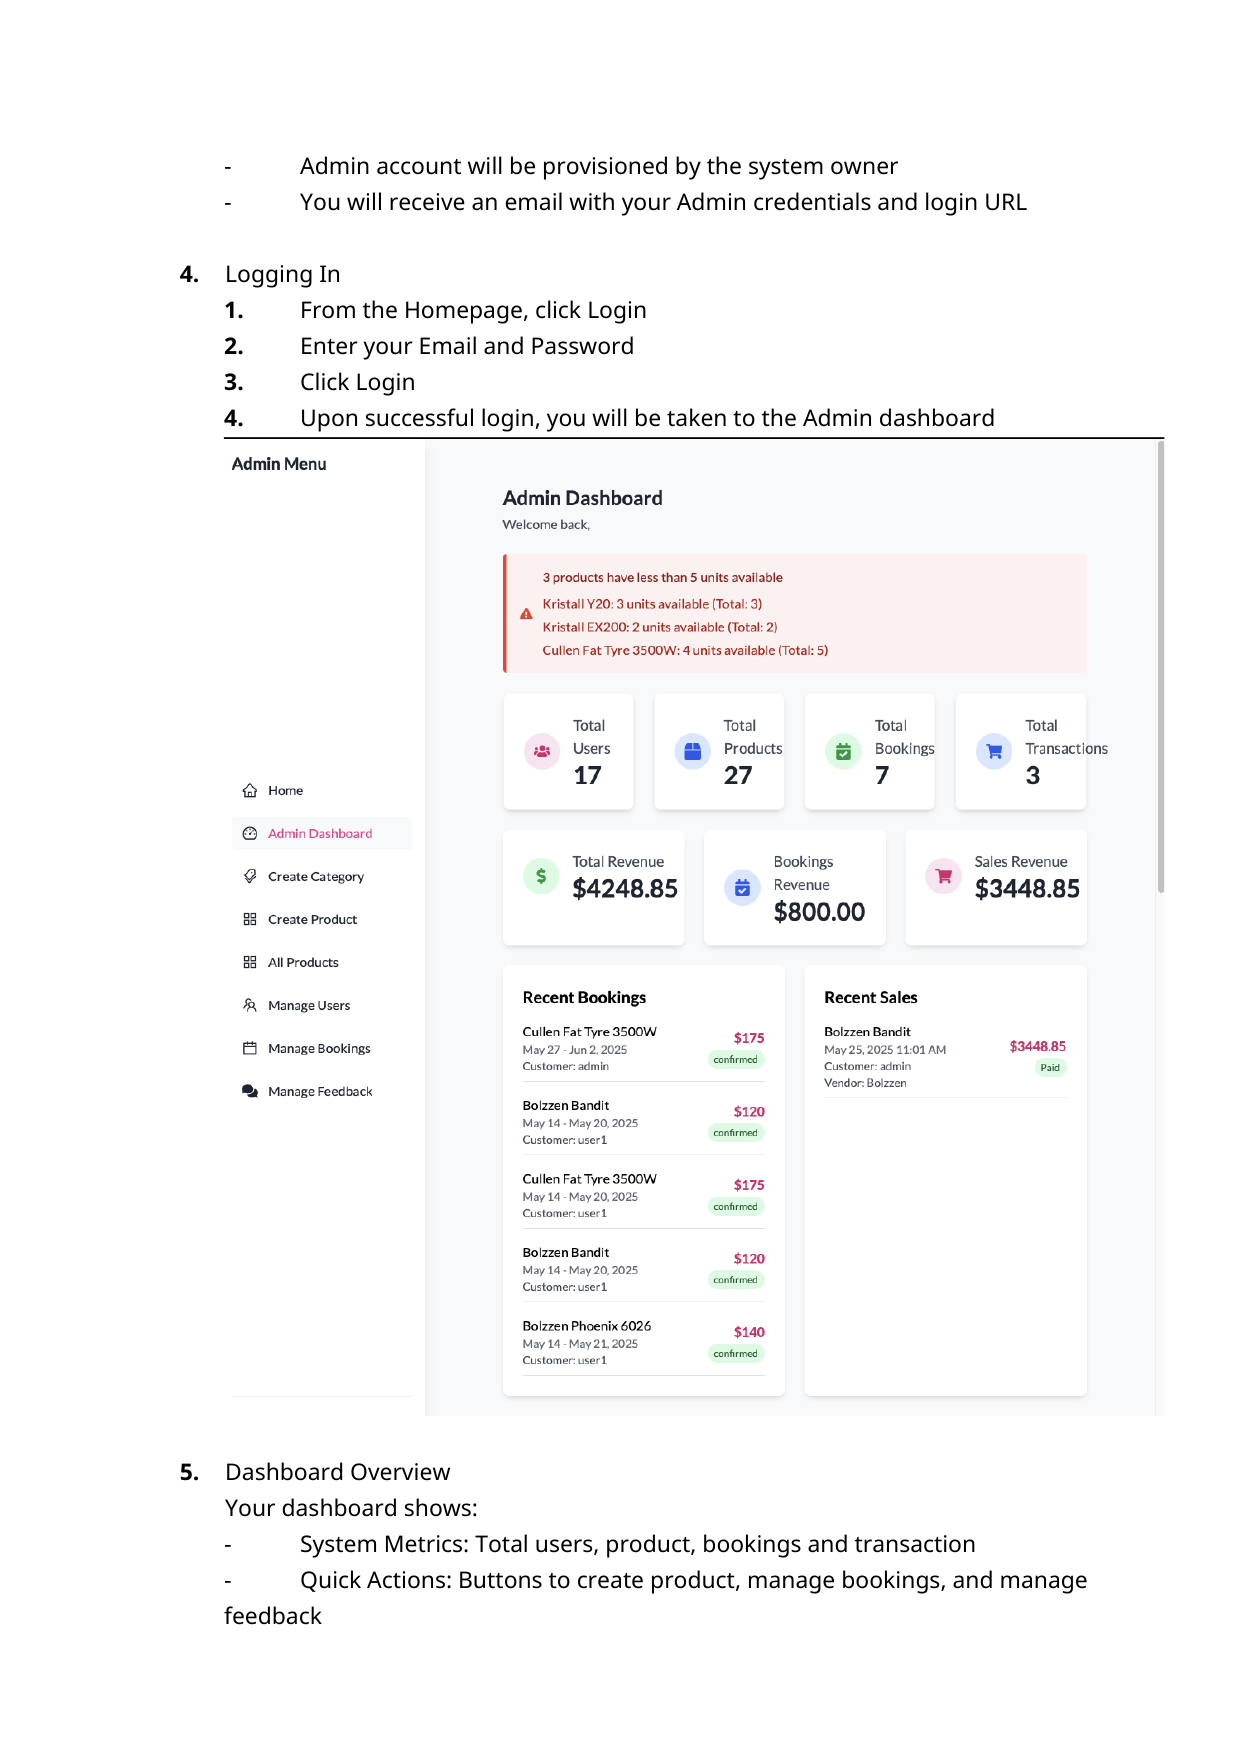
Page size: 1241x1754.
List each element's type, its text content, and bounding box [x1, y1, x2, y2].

list Admin account will be provisioned by the system owner [224, 150, 1090, 181]
list System Metrics: Total users, product, bookings and transaction [224, 1528, 1090, 1559]
list Logging In [179, 258, 1090, 289]
picture [223, 437, 1165, 1416]
list Enter your Email and Password [224, 330, 1090, 361]
list Upon successful login, you will be taken to the Admin dashboard [224, 402, 1090, 433]
list Your dashboard shows: [225, 1492, 1090, 1523]
list Quick Actions: Buttons to create product, manage bookings, and manage feedback [224, 1564, 1090, 1631]
list From the Homepage, click Login [224, 294, 1090, 325]
list You will receive an email with your Admin credentials and login URL [224, 186, 1090, 217]
list Click Login [224, 366, 1090, 397]
list Dashboard Overview [179, 1456, 1090, 1487]
